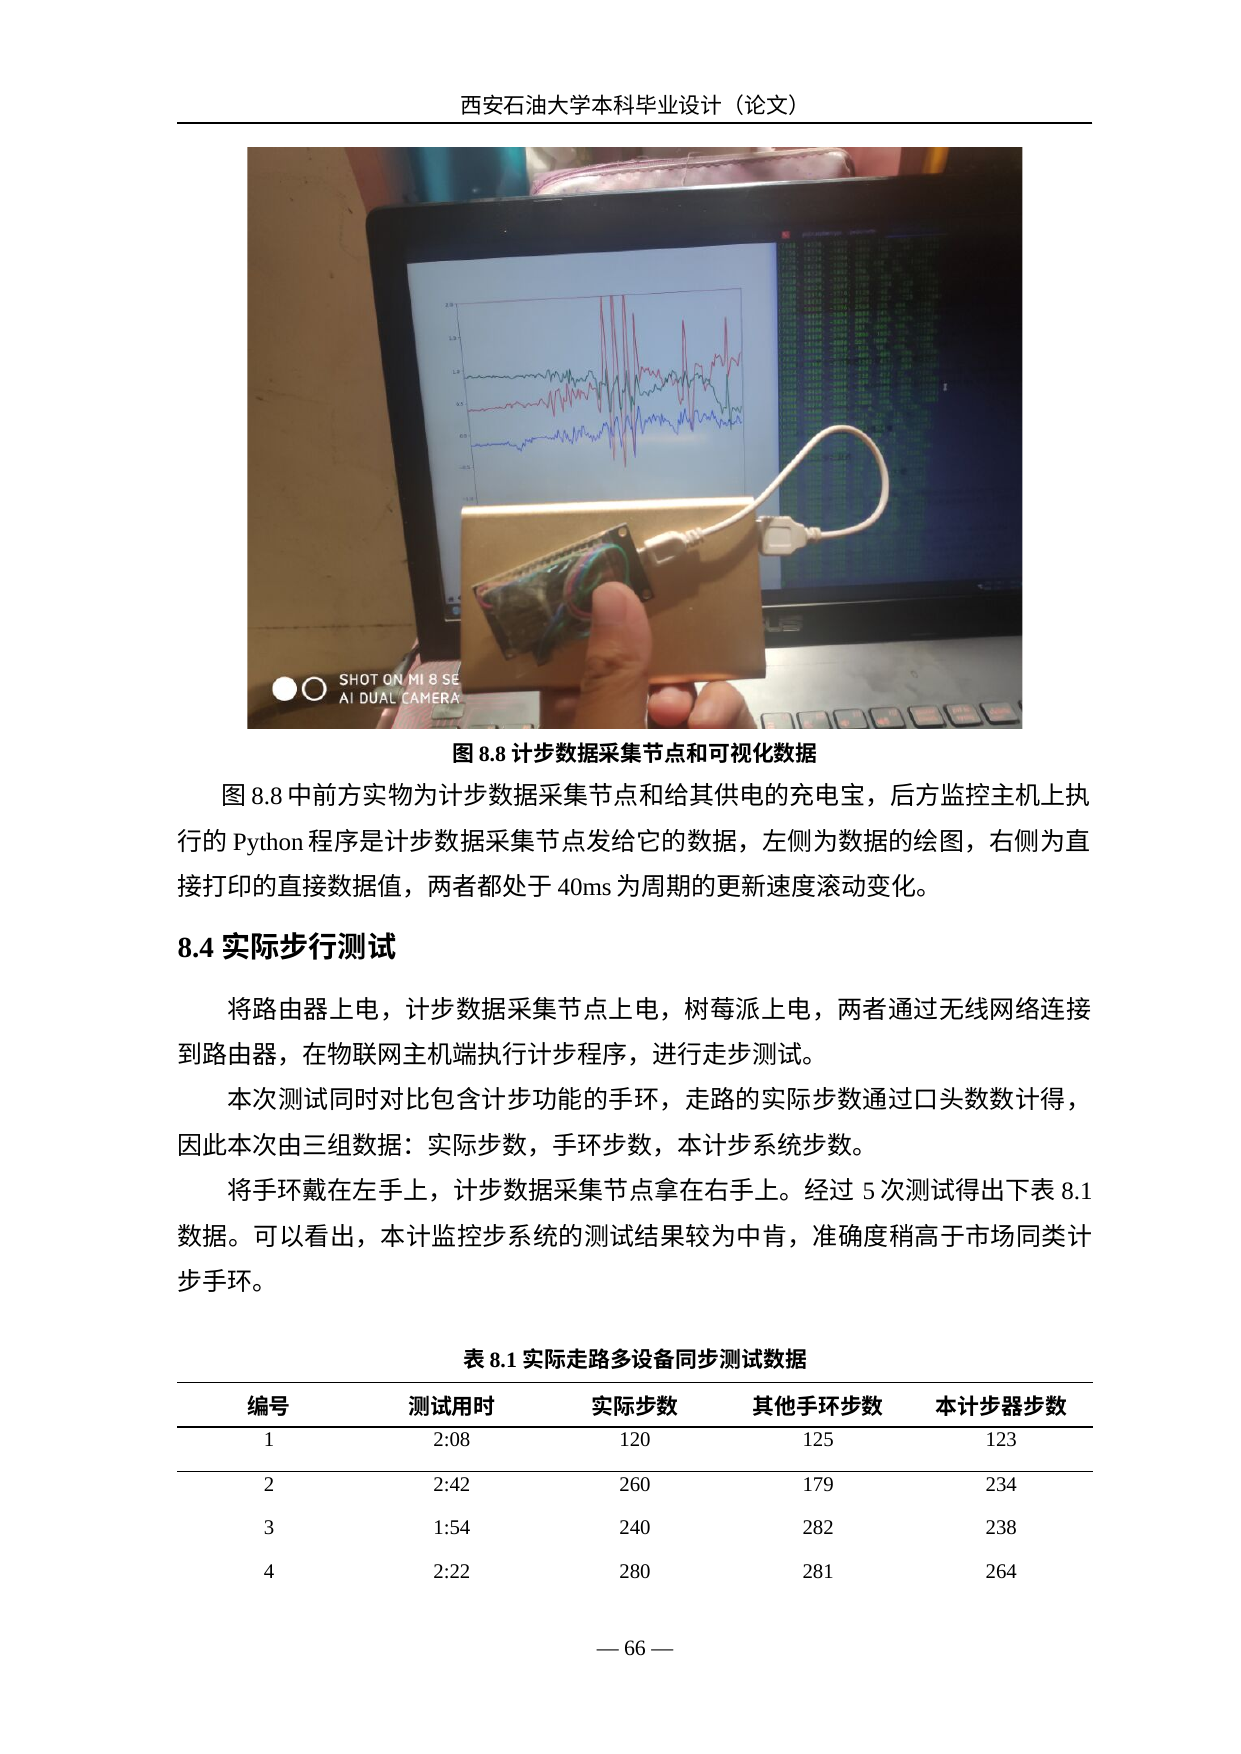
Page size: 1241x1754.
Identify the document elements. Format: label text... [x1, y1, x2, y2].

table_cell 3 [177, 1515, 360, 1559]
table_cell 120 [543, 1428, 726, 1471]
table_cell 234 [909, 1472, 1092, 1515]
table_cell 1 [177, 1428, 360, 1471]
table_cell 2:08 [360, 1428, 543, 1471]
table_header 测试用时 [360, 1383, 543, 1426]
table_cell 240 [543, 1515, 726, 1559]
table_cell 1:54 [360, 1515, 543, 1559]
table_cell 123 [909, 1428, 1092, 1471]
text 本次测试同时对比包含计步功能的手环，走路的实际步数通过口头数数计得，因此本次由三组数据：实际步数，手环步数，本计步系统步数。 [177, 1080, 1092, 1162]
table_cell 2:22 [360, 1559, 543, 1603]
table_cell 280 [543, 1559, 726, 1603]
table_header 其他手环步数 [726, 1383, 909, 1426]
table_header 编号 [177, 1383, 360, 1426]
table_cell 125 [726, 1428, 909, 1471]
table_cell 264 [909, 1559, 1092, 1603]
table_cell 282 [726, 1515, 909, 1559]
picture [247, 147, 1023, 729]
table_cell 4 [177, 1559, 360, 1603]
text 将手环戴在左手上，计步数据采集节点拿在右手上。经过5次测试得出下表8.1数据。可以看出，本计监控步系统的测试结果较为中肯，准确度稍高于市场同类计步手环。 [177, 1171, 1092, 1297]
text 表8.1 实际走路多设备同步测试数据 [177, 1342, 1092, 1374]
text 图8.8 计步数据采集节点和可视化数据 [177, 736, 1092, 768]
table_cell 260 [543, 1472, 726, 1515]
text 图8.8中前方实物为计步数据采集节点和给其供电的充电宝，后方监控主机上执行的Python程序是计步数据采集节点发给它的数据，左侧为数据的绘图，右侧为直接打印的直接数据值，两者都处于40ms为周期的更新速度滚动变化。 [177, 776, 1092, 902]
table_cell 281 [726, 1559, 909, 1603]
table_cell 2 [177, 1472, 360, 1515]
table_cell 238 [909, 1515, 1092, 1559]
subtitle 实际步行测试 [177, 924, 1092, 966]
table_cell 2:42 [360, 1472, 543, 1515]
table_header 实际步数 [543, 1383, 726, 1426]
text 将路由器上电，计步数据采集节点上电，树莓派上电，两者通过无线网络连接到路由器，在物联网主机端执行计步程序，进行走步测试。 [177, 989, 1092, 1071]
table_cell 179 [726, 1472, 909, 1515]
table_header 本计步器步数 [909, 1383, 1092, 1426]
